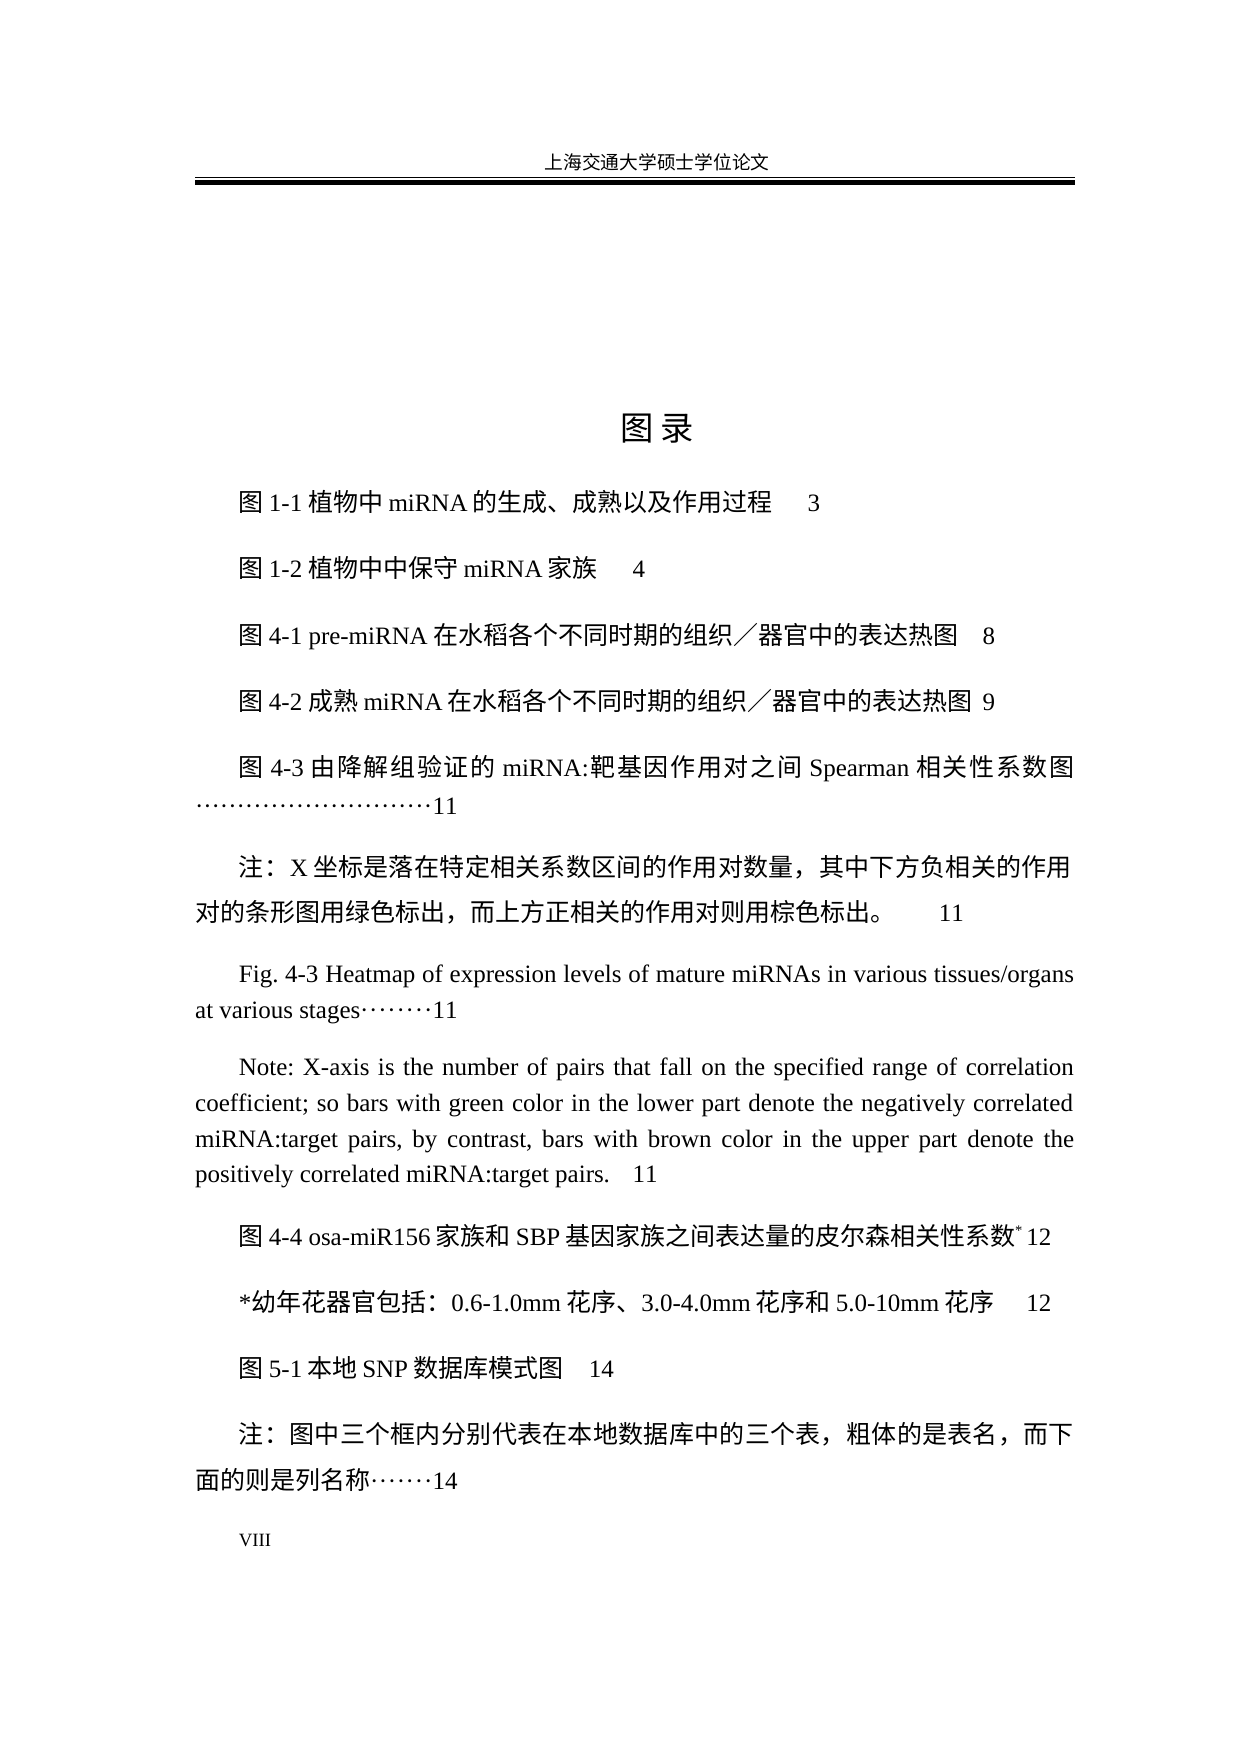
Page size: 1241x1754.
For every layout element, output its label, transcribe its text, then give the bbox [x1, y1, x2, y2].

text 图4-2 成熟miRNA在水稻各个不同时期的组织／器官中的表达热图 9 [195, 681, 1075, 717]
text 注：X坐标是落在特定相关系数区间的作用对数量，其中下方负相关的作用对的条形图用绿色标出，而上方正相关的作用对则用棕色标出。 11 [195, 848, 1075, 929]
text 图4-4 osa-miR156家族和SBP基因家族之间表达量的皮尔森相关性系数* 12 [195, 1216, 1075, 1253]
text 图4-1 pre-miRNA在水稻各个不同时期的组织／器官中的表达热图 8 [195, 615, 1075, 651]
text *幼年花器官包括：0.6-1.0mm花序、3.0-4.0mm花序和5.0-10mm花序 12 [195, 1282, 1075, 1319]
text 图4-3由降解组验证的miRNA:靶基因作用对之间Spearman相关性系数图 11 [195, 747, 1075, 819]
text 图5-1本地SNP数据库模式图 14 [195, 1349, 1075, 1385]
text 图1-2 植物中中保守miRNA家族 4 [195, 549, 1075, 585]
text 注：图中三个框内分别代表在本地数据库中的三个表，粗体的是表名，而下面的则是列名称 14 [195, 1415, 1075, 1496]
text Note: X-axis is the number of pairs that fall on the specified range of correlation coefficient; so bars with green color in the lower part denote the negatively correlated miRNA:target pairs, by contrast, bars with brown color in the upper part denote the positively correlated miRNA:target pairs. 11 [195, 1052, 1075, 1188]
text 图 录 [195, 402, 1075, 450]
text 图1-1 植物中miRNA的生成、成熟以及作用过程 3 [195, 483, 1075, 519]
text Fig. 4-3 Heatmap of expression levels of mature miRNAs in various tissues/organs at various stages 11 [195, 959, 1075, 1024]
